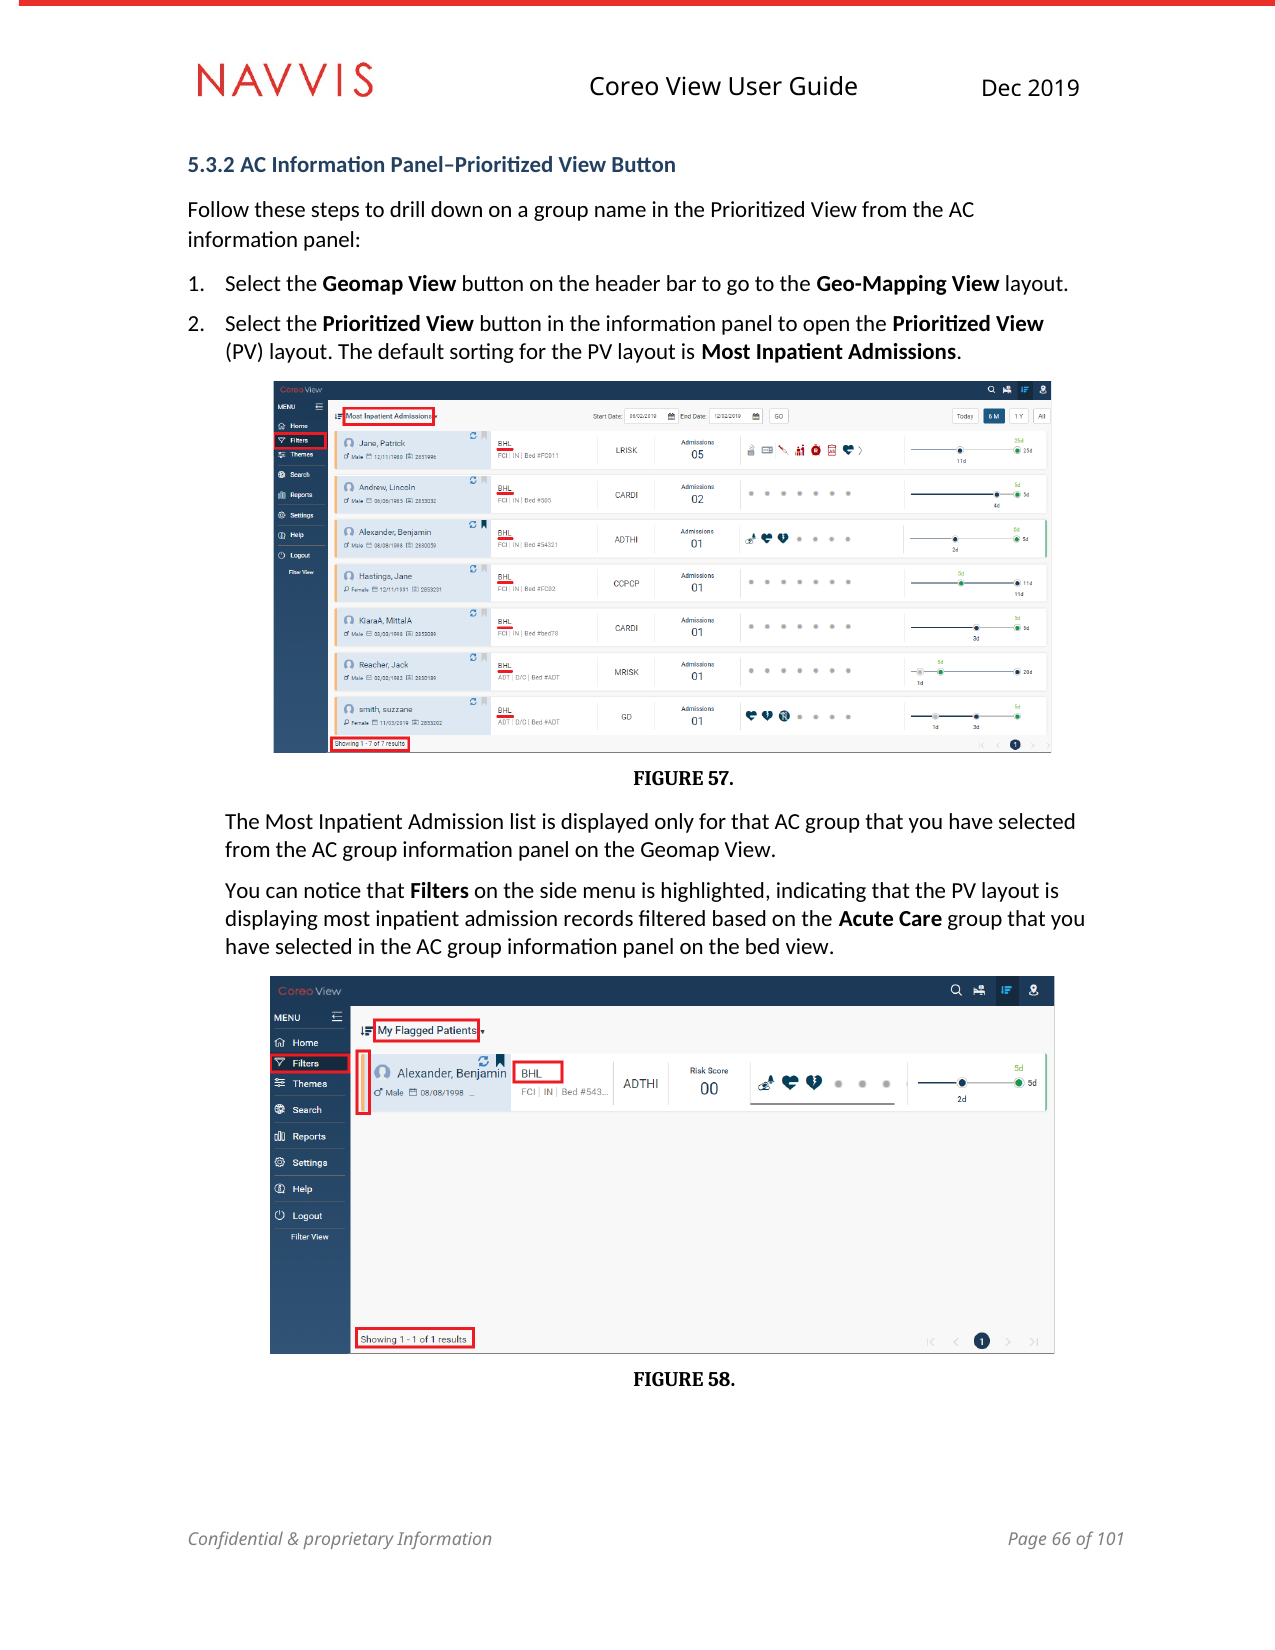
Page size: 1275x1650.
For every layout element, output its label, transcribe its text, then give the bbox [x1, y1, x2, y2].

picture [273, 381, 1052, 753]
list Select the Geomap View button on the header bar to go to the Geo-Mapping View layout. [187, 269, 1087, 297]
picture [270, 976, 1055, 1354]
picture [187, 55, 383, 104]
list Select the Prioritized View button in the information panel to open the Prioritized View (PV) layout. The default sorting for the PV layout is Most Inpatient Admissions. [187, 309, 1087, 365]
text The Most Inpatient Admission list is displayed only for that AC group that you have selected from the AC group information panel on the Geomap View. [225, 807, 1087, 863]
subtitle AC Information Panel–Prioritized View Button [187, 150, 1087, 178]
text You can notice that Filters on the side menu is highlighted, indicating that the PV layout is displaying most inpatient admission records filtered based on the Acute Care group that you have selected in the AC group information panel on the bed view. [225, 876, 1087, 960]
text Follow these steps to drill down on a group name in the Prioritized View from the AC information panel: [187, 195, 1087, 253]
